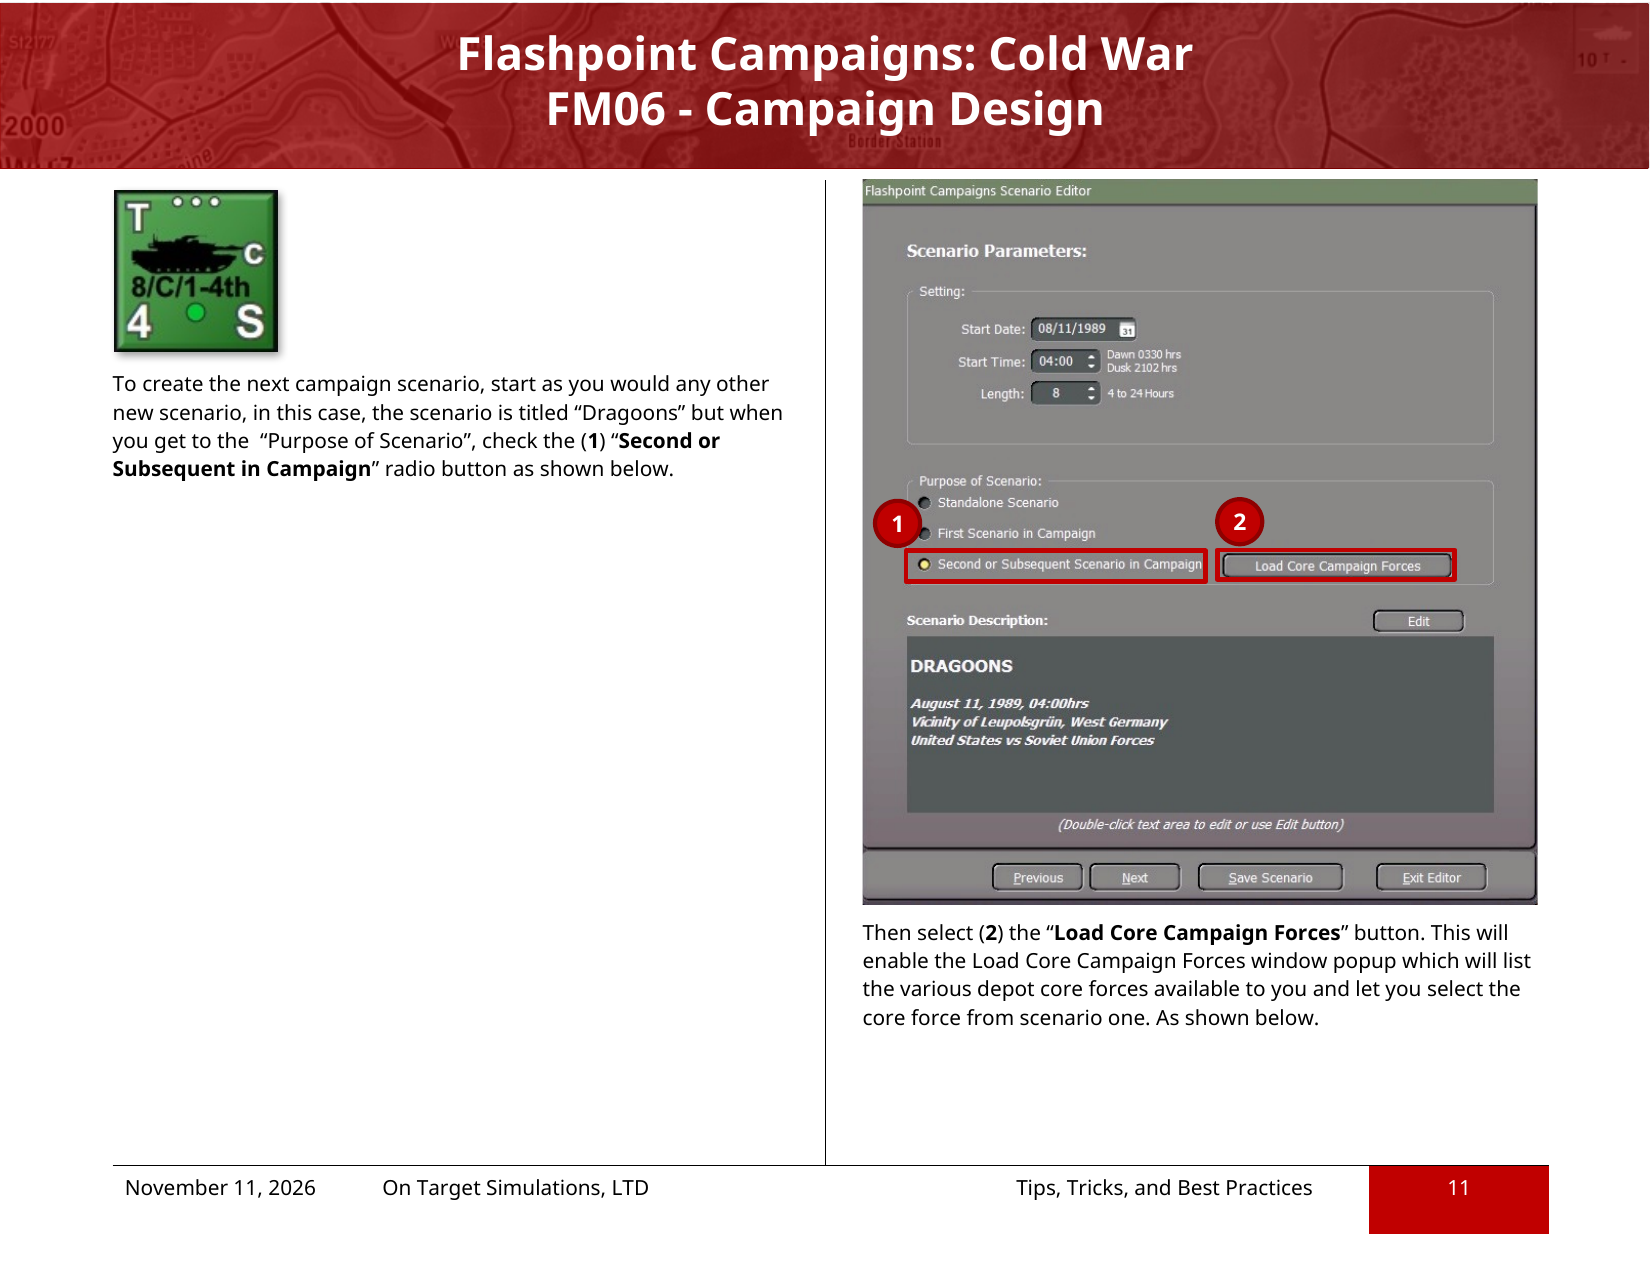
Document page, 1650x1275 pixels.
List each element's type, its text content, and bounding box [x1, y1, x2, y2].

text To create the next campaign scenario, start as you would any other new scenario, in this case, the scenario is titled “Dragoons” but when you get to the “Purpose of Scenario”, check the (1) “Second or Subsequent in Campaign” radio button as shown below. [112, 180, 787, 483]
picture [0, 2, 1650, 168]
picture [114, 190, 278, 352]
text Then select (2) the “Load Core Campaign Forces” button. This will enable the Load Core Campaign Forces window popup which will list the various depot core forces available to you and let you select the core force from scenario one. As shown below. [862, 918, 1537, 1031]
picture [862, 179, 1538, 905]
